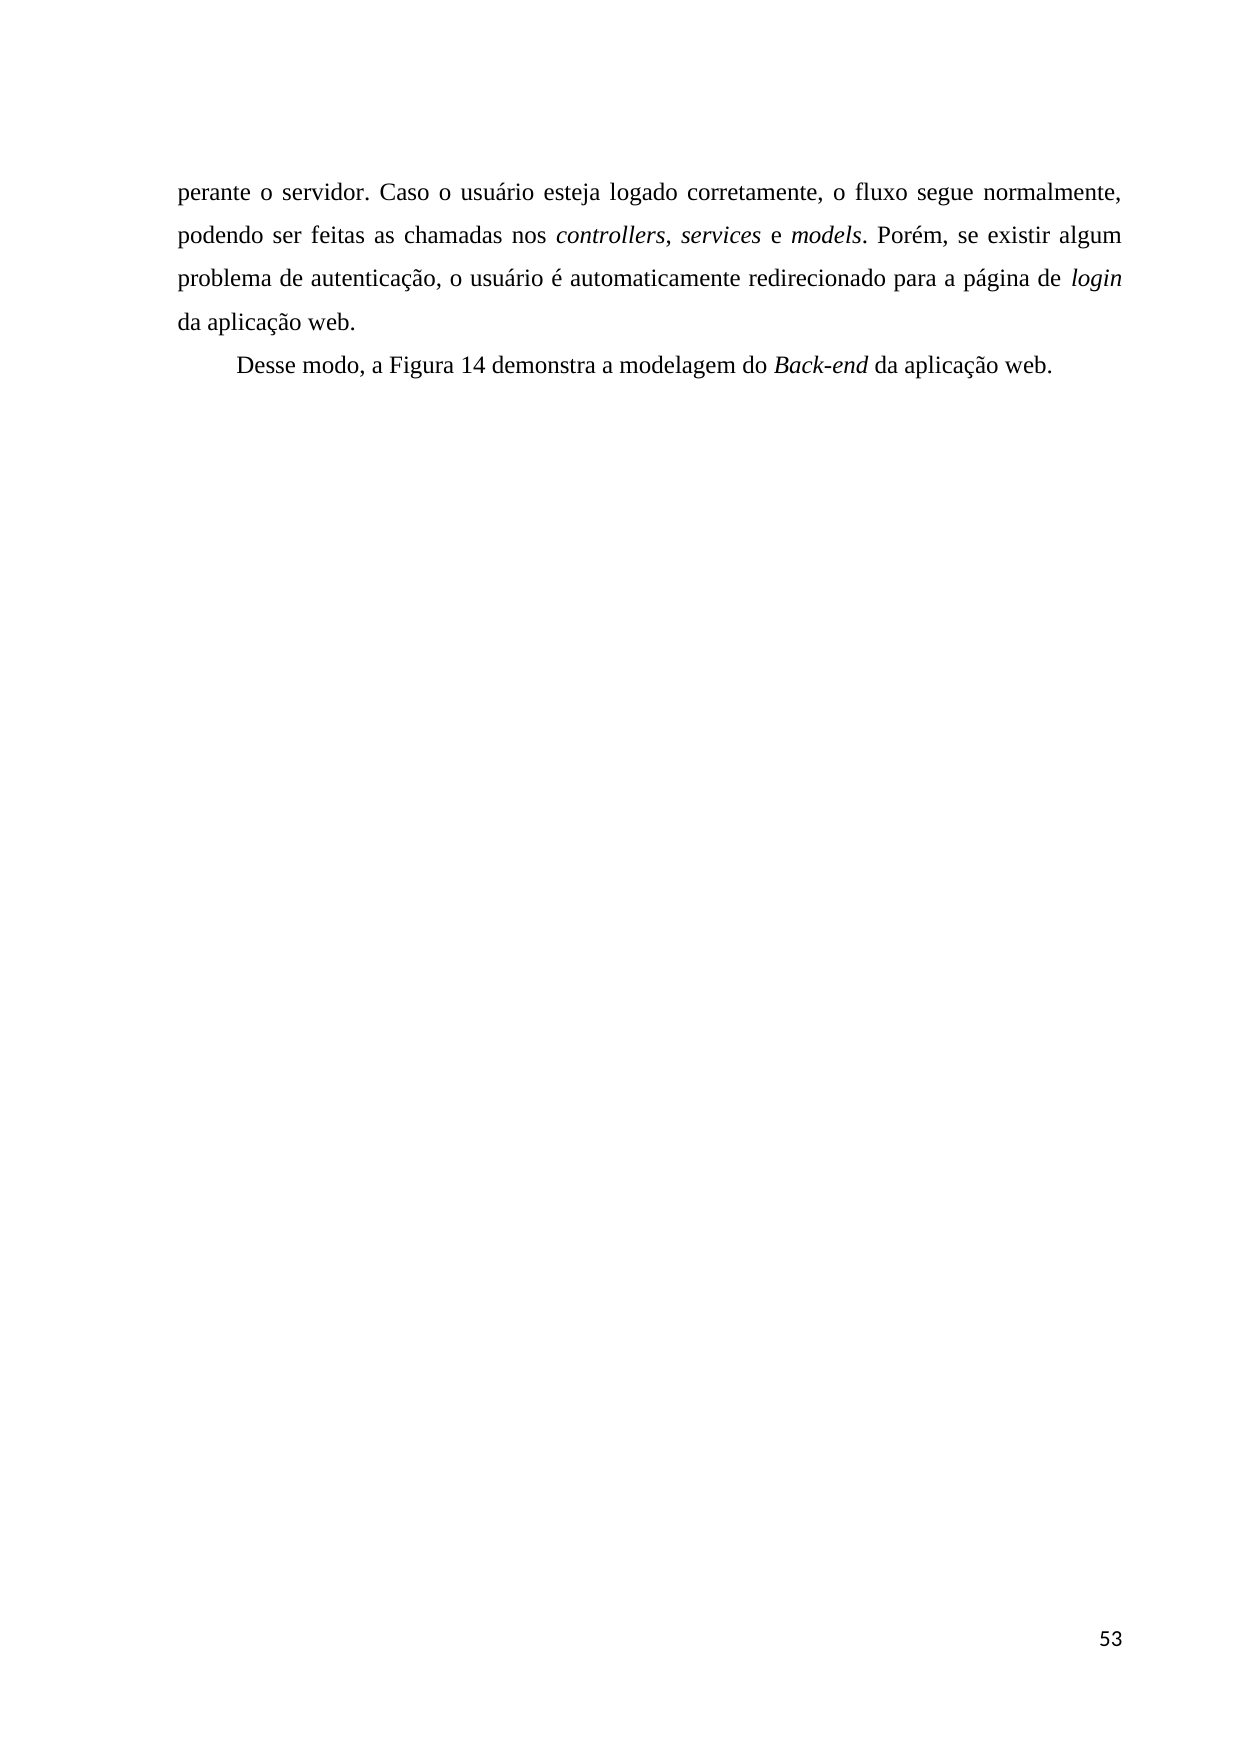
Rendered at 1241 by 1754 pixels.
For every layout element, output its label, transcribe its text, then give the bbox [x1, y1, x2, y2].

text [177, 177, 1122, 335]
text Desse modo, a Figura 14 demonstra a modelagem do Back-end da aplicação web. [177, 350, 1122, 378]
